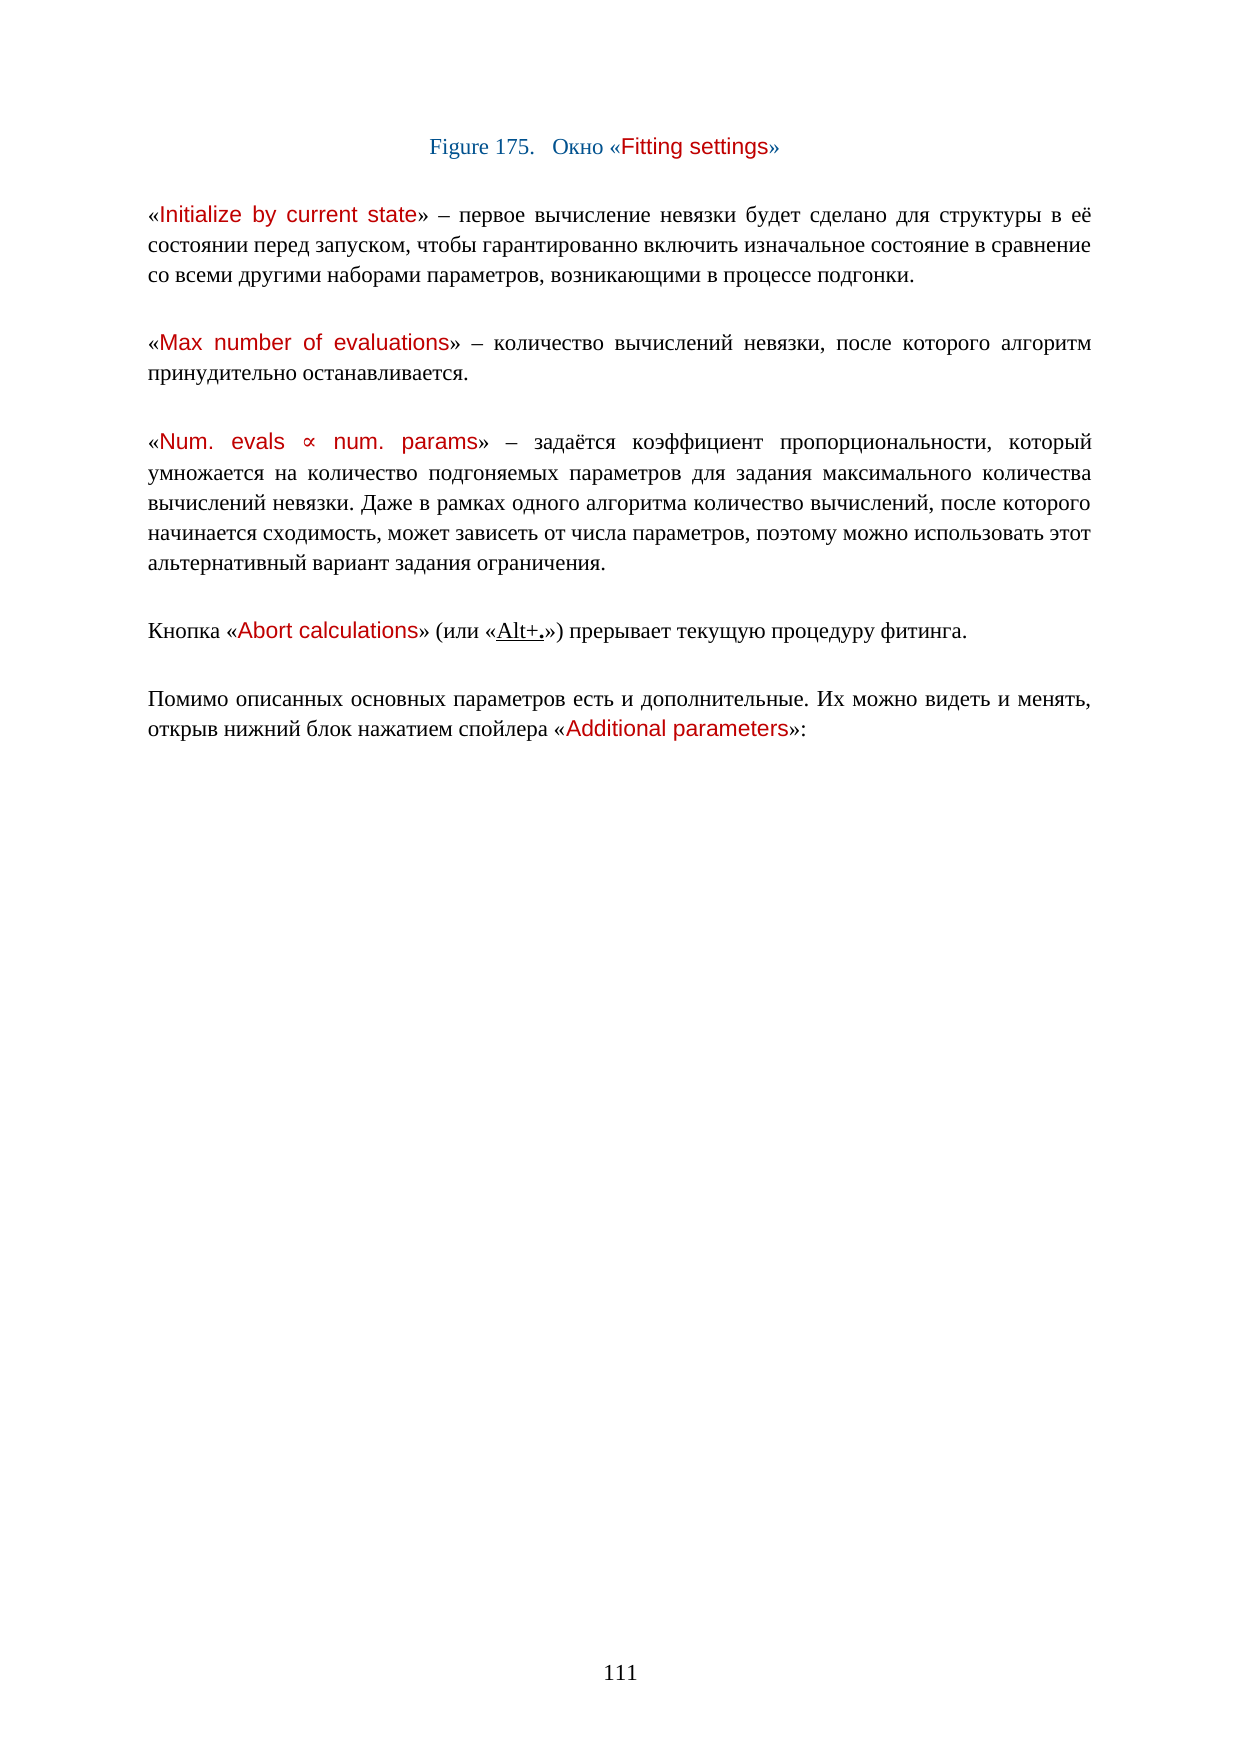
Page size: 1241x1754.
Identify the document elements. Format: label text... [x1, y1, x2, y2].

list Окно «Fitting settings» [178, 133, 1093, 159]
text «Max number of evaluations» – количество вычислений невязки, после которого алгоритм принудительно останавливается. [148, 329, 1093, 386]
text «Num. evals ∝ num. params» – задаётся коэффициент пропорциональности, который умножается на количество подгоняемых параметров для задания максимального количества вычислений невязки. Даже в рамках одного алгоритма количество вычислений, после которого начинается сходимость, может зависеть от числа параметров, поэтому можно использовать этот альтернативный вариант задания ограничения. [148, 427, 1093, 576]
text Кнопка «Abort calculations» (или «Alt+.») прерывает текущую процедуру фитинга. [148, 617, 1093, 643]
text «Initialize by current state» – первое вычисление невязки будет сделано для структуры в её состоянии перед запуском, чтобы гарантированно включить изначальное состояние в сравнение со всеми другими наборами параметров, возникающими в процессе подгонки. [148, 201, 1093, 288]
text Помимо описанных основных параметров есть и дополнительные. Их можно видеть и менять, открыв нижний блок нажатием спойлера «Additional parameters»: [148, 685, 1093, 742]
